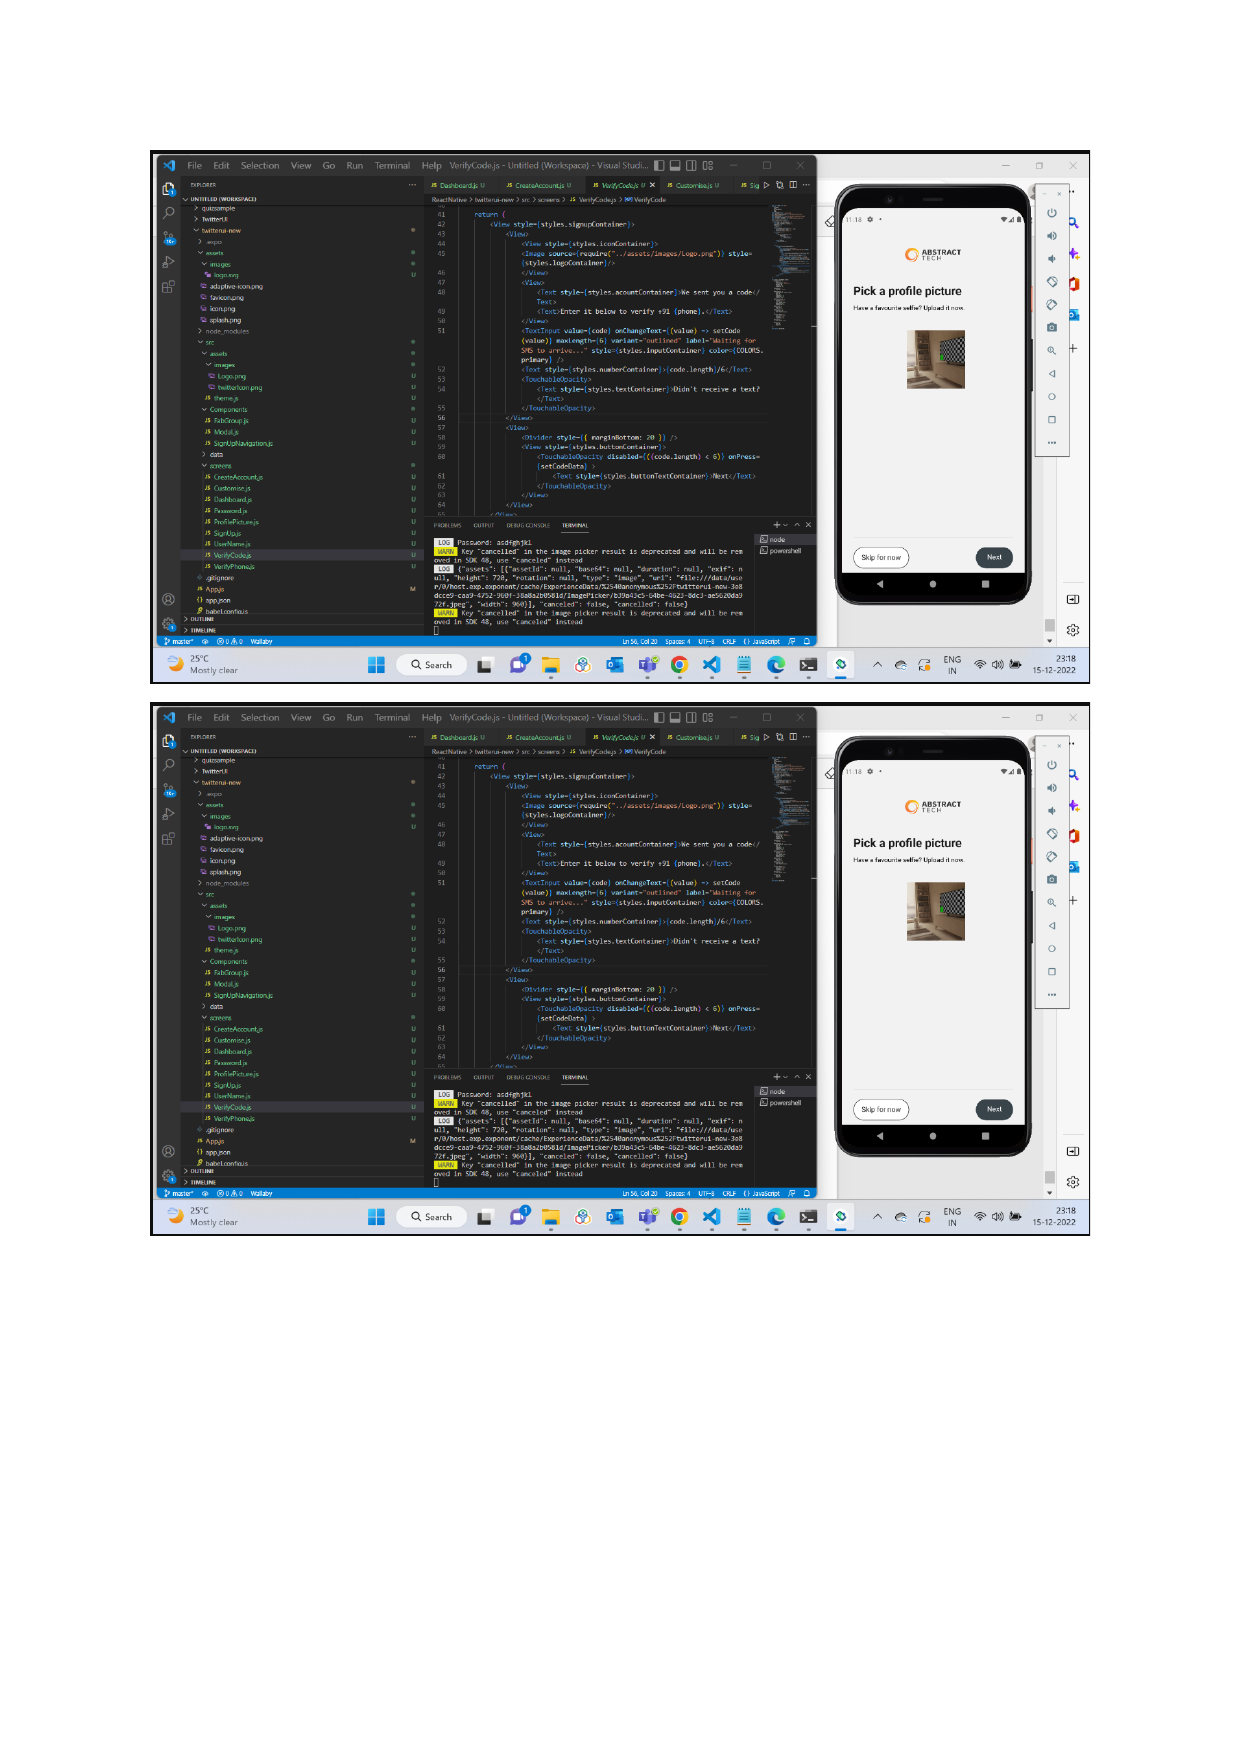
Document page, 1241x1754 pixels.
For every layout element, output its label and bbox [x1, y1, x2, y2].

picture [150, 702, 1091, 1236]
picture [150, 150, 1091, 684]
